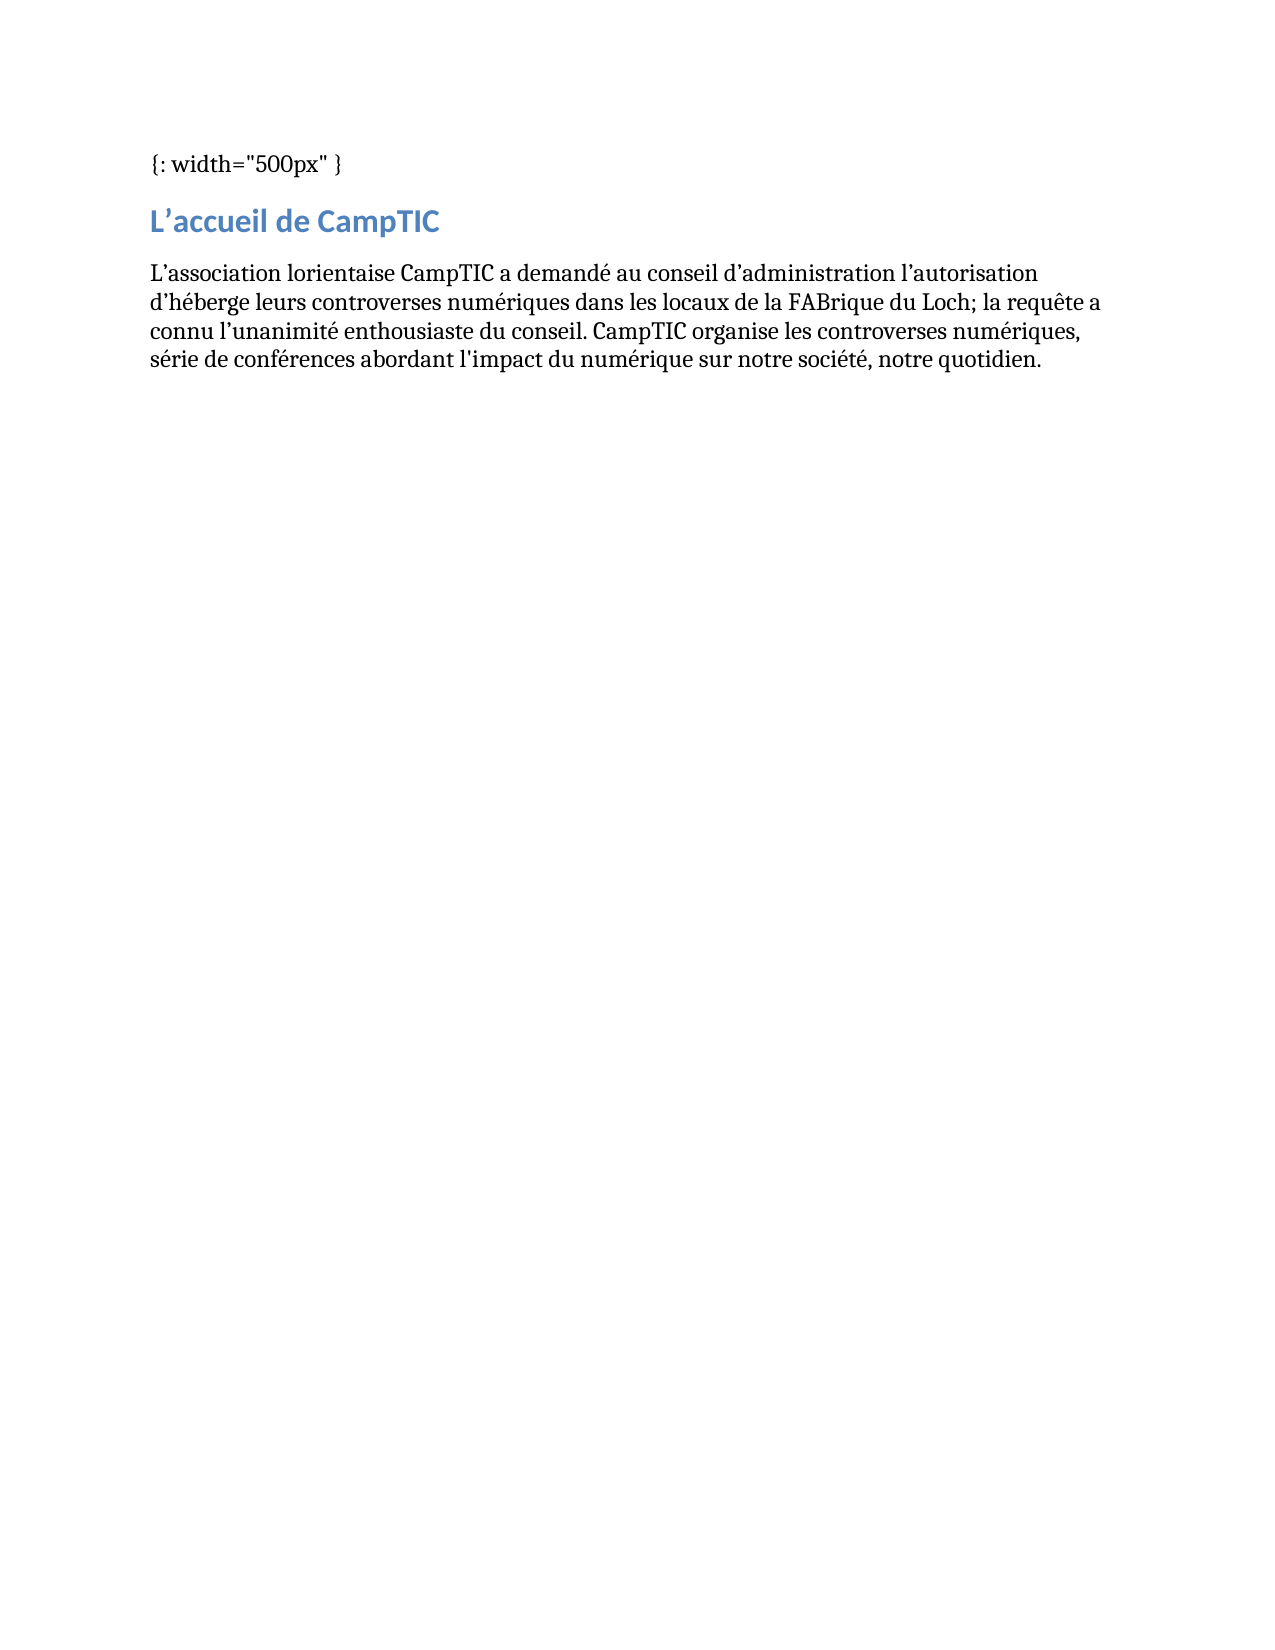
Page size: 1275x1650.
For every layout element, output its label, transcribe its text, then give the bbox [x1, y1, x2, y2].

text L’association lorientaise CampTIC a demandé au conseil d’administration l’autorisation d’héberge leurs controverses numériques dans les locaux de la FABrique du Loch; la requête a connu l’unanimité enthousiaste du conseil. CampTIC organise les controverses numériques, série de conférences abordant l'impact du numérique sur notre société, notre quotidien. [150, 259, 1125, 374]
subtitle L’accueil de CampTIC [150, 199, 1125, 240]
text {: width="500px" } [150, 150, 1125, 179]
